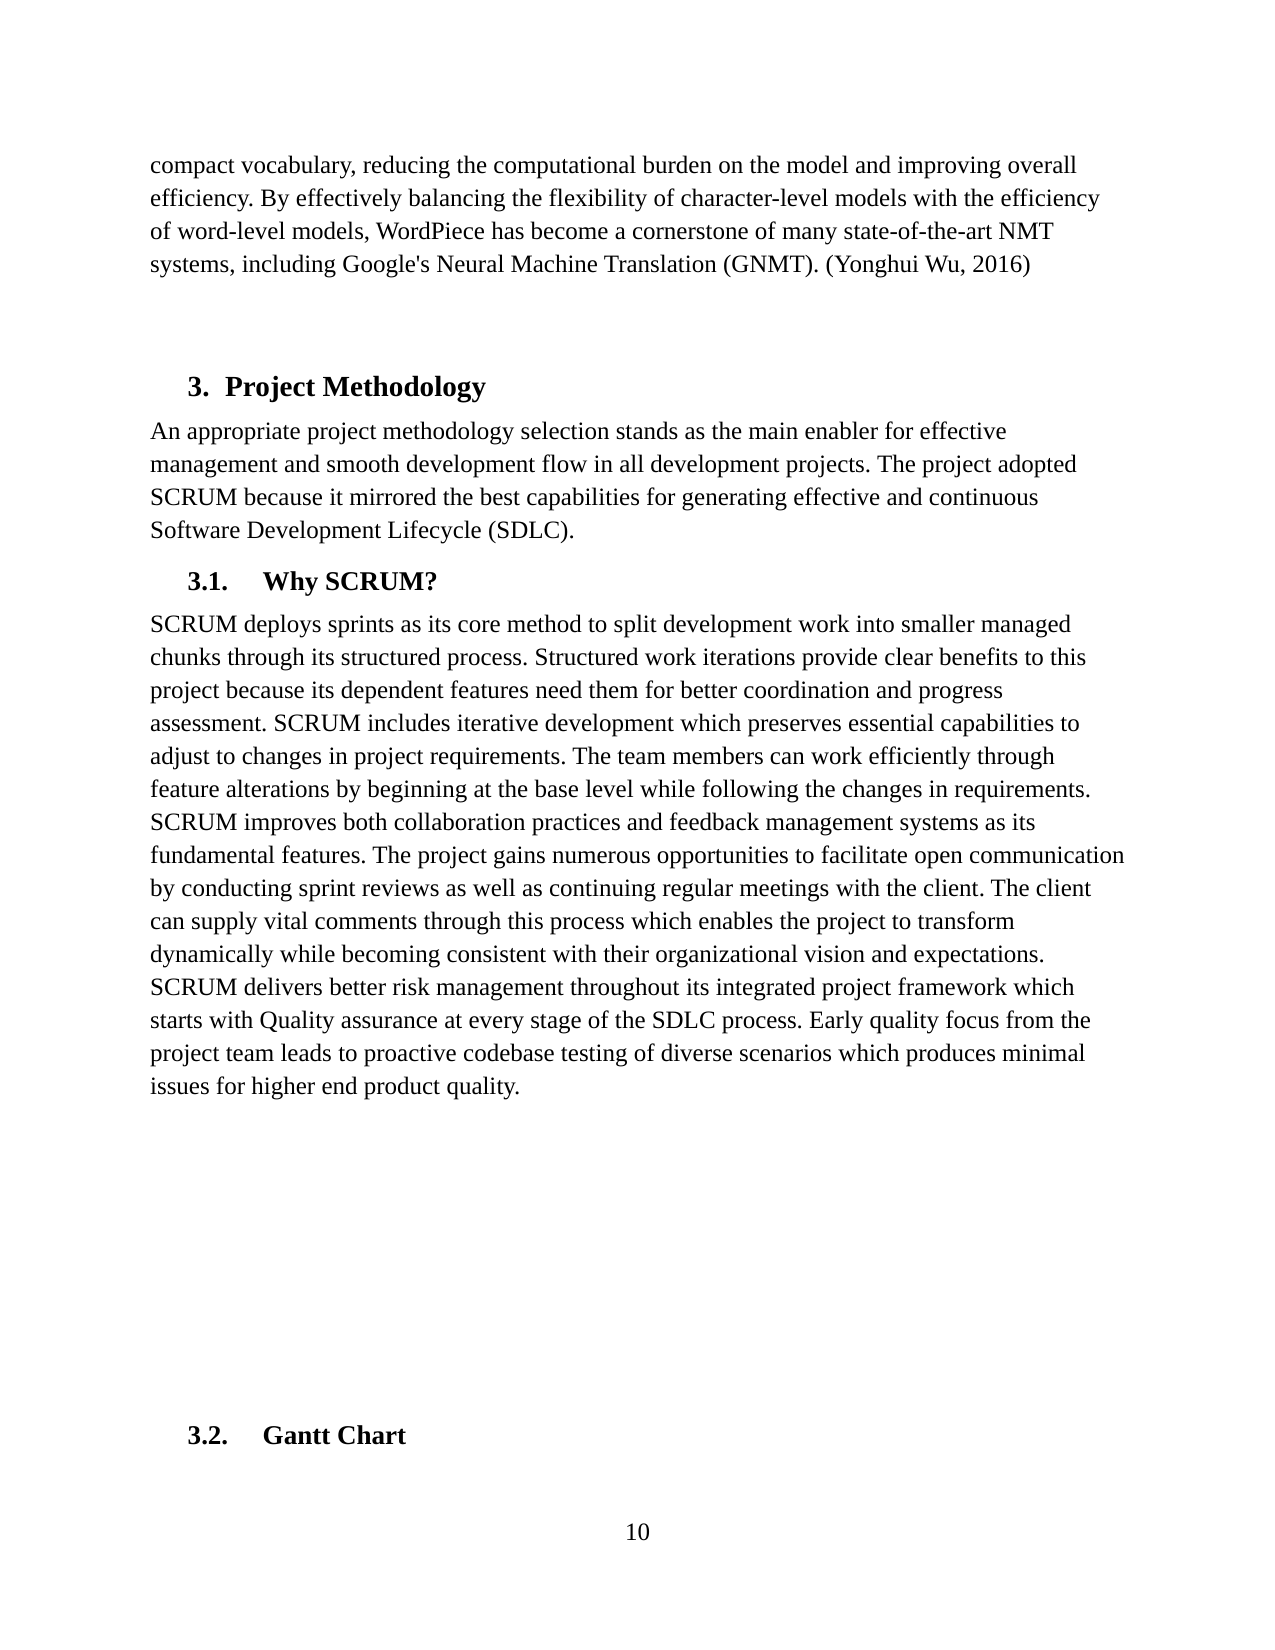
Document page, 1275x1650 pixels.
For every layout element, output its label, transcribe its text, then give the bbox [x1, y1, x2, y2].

subtitle Project Methodology [187, 369, 1125, 403]
text SCRUM deploys sprints as its core method to split development work into smaller managed chunks through its structured process. Structured work iterations provide clear benefits to this project because its dependent features need them for better coordination and progress assessment. SCRUM includes iterative development which preserves essential capabilities to adjust to changes in project requirements. The team members can work efficiently through feature alterations by beginning at the base level while following the changes in requirements. SCRUM improves both collaboration practices and feedback management systems as its fundamental features. The project gains numerous opportunities to facilitate open communication by conducting sprint reviews as well as continuing regular meetings with the client. The client can supply vital comments through this process which enables the project to transform dynamically while becoming consistent with their organizational vision and expectations. SCRUM delivers better risk management throughout its integrated project framework which starts with Quality assurance at every stage of the SDLC process. Early quality focus from the project team leads to proactive codebase testing of diverse scenarios which produces minimal issues for higher end product quality. [150, 609, 1125, 1100]
subtitle Gantt Chart [187, 1419, 1125, 1450]
text An appropriate project methodology selection stands as the main enabler for effective management and smooth development flow in all development projects. The project adopted SCRUM because it mirrored the best capabilities for generating effective and continuous Software Development Lifecycle (SDLC). [150, 416, 1125, 544]
subtitle Why SCRUM? [187, 565, 1125, 596]
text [150, 150, 1125, 278]
